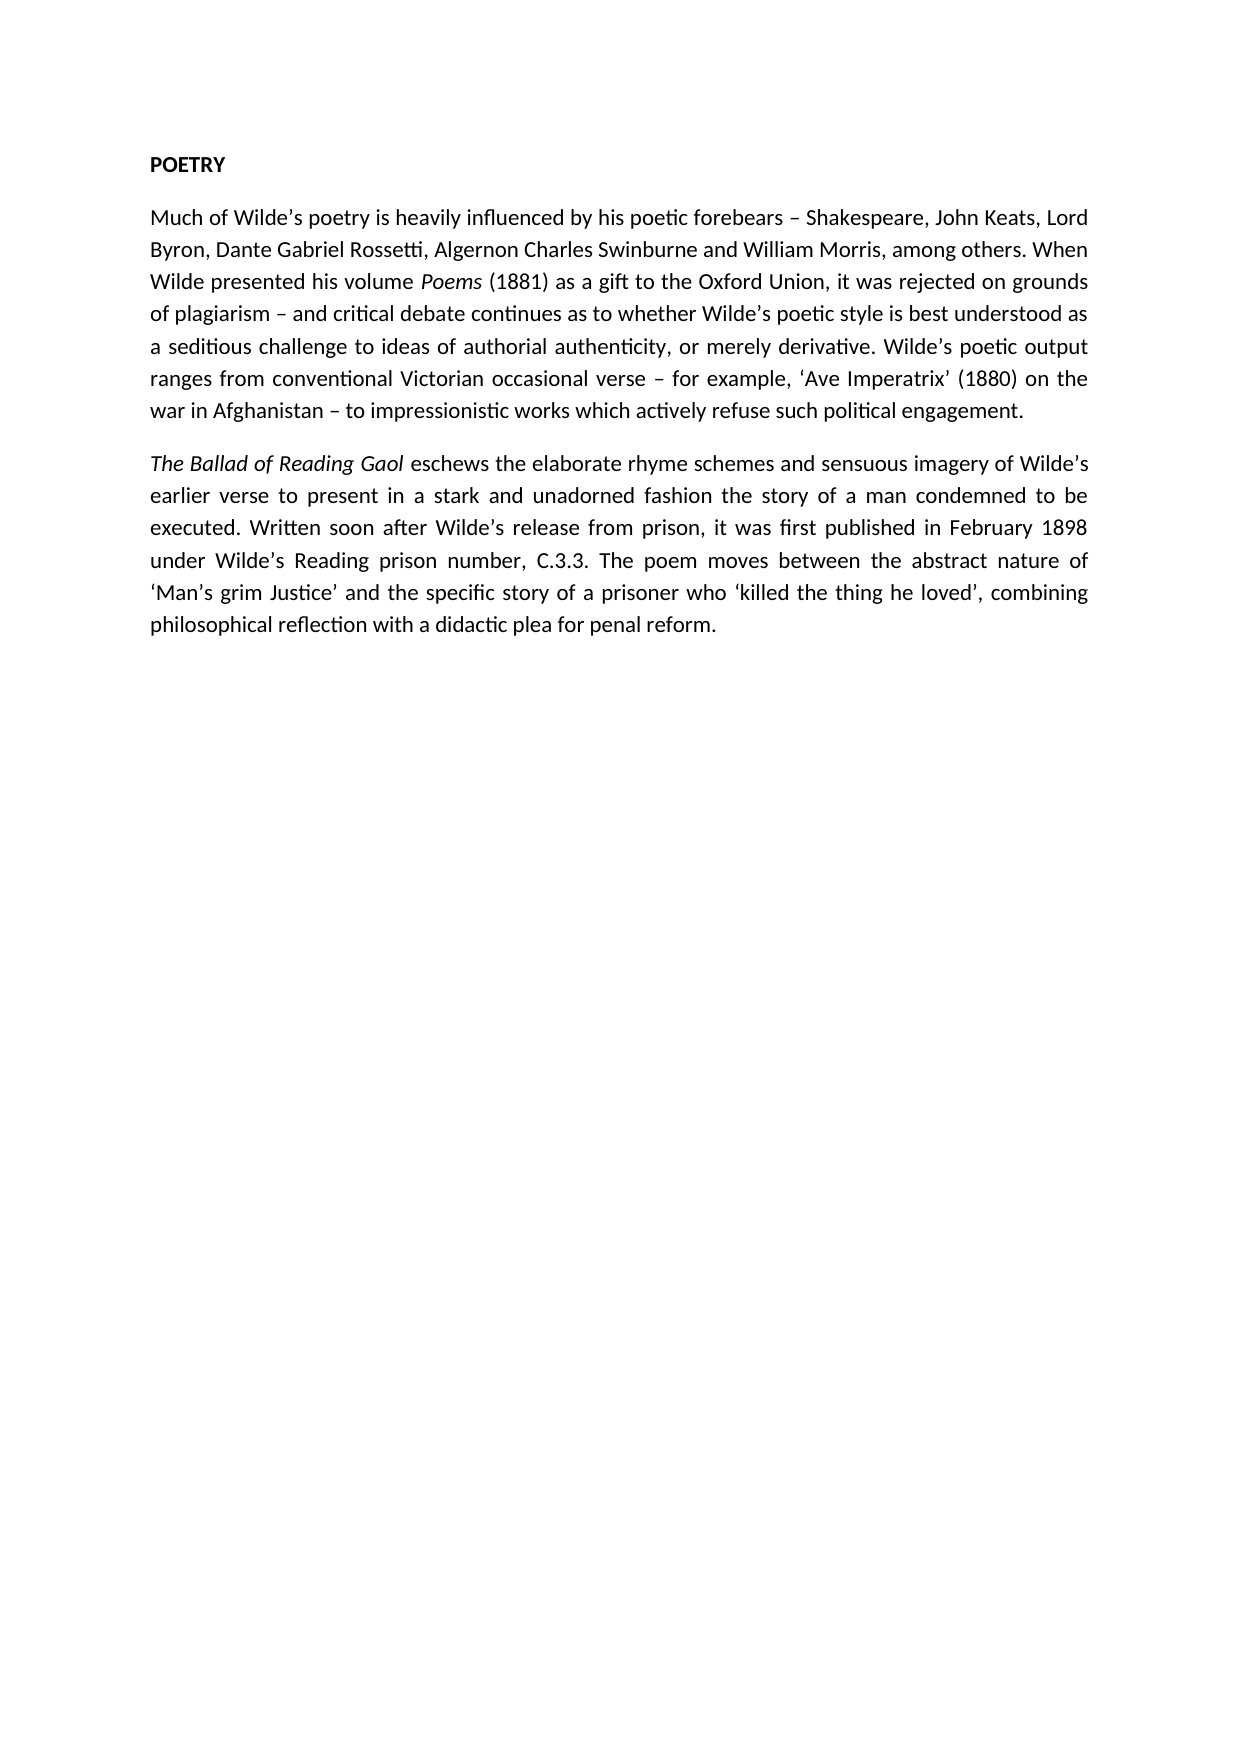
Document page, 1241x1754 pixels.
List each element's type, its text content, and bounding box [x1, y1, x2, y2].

text POETRY [150, 150, 1090, 178]
text Much of Wilde’s poetry is heavily influenced by his poetic forebears – Shakespeare, John Keats, Lord Byron, Dante Gabriel Rossetti, Algernon Charles Swinburne and William Morris, among others. When Wilde presented his volume Poems (1881) as a gift to the Oxford Union, it was rejected on grounds of plagiarism – and critical debate continues as to whether Wilde’s poetic style is best understood as a seditious challenge to ideas of authorial authenticity, or merely derivative. Wilde’s poetic output ranges from conventional Victorian occasional verse – for example, ‘Ave Imperatrix’ (1880) on the war in Afghanistan – to impressionistic works which actively refuse such political engagement. [150, 203, 1090, 424]
text The Ballad of Reading Gaol eschews the elaborate rhyme schemes and sensuous imagery of Wilde’s earlier verse to present in a stark and unadorned fashion the story of a man condemned to be executed. Written soon after Wilde’s release from prison, it was first published in February 1898 under Wilde’s Reading prison number, C.3.3. The poem moves between the abstract nature of ‘Man’s grim Justice’ and the specific story of a prisoner who ‘killed the thing he loved’, combining philosophical reflection with a didactic plea for penal reform. [150, 449, 1090, 638]
